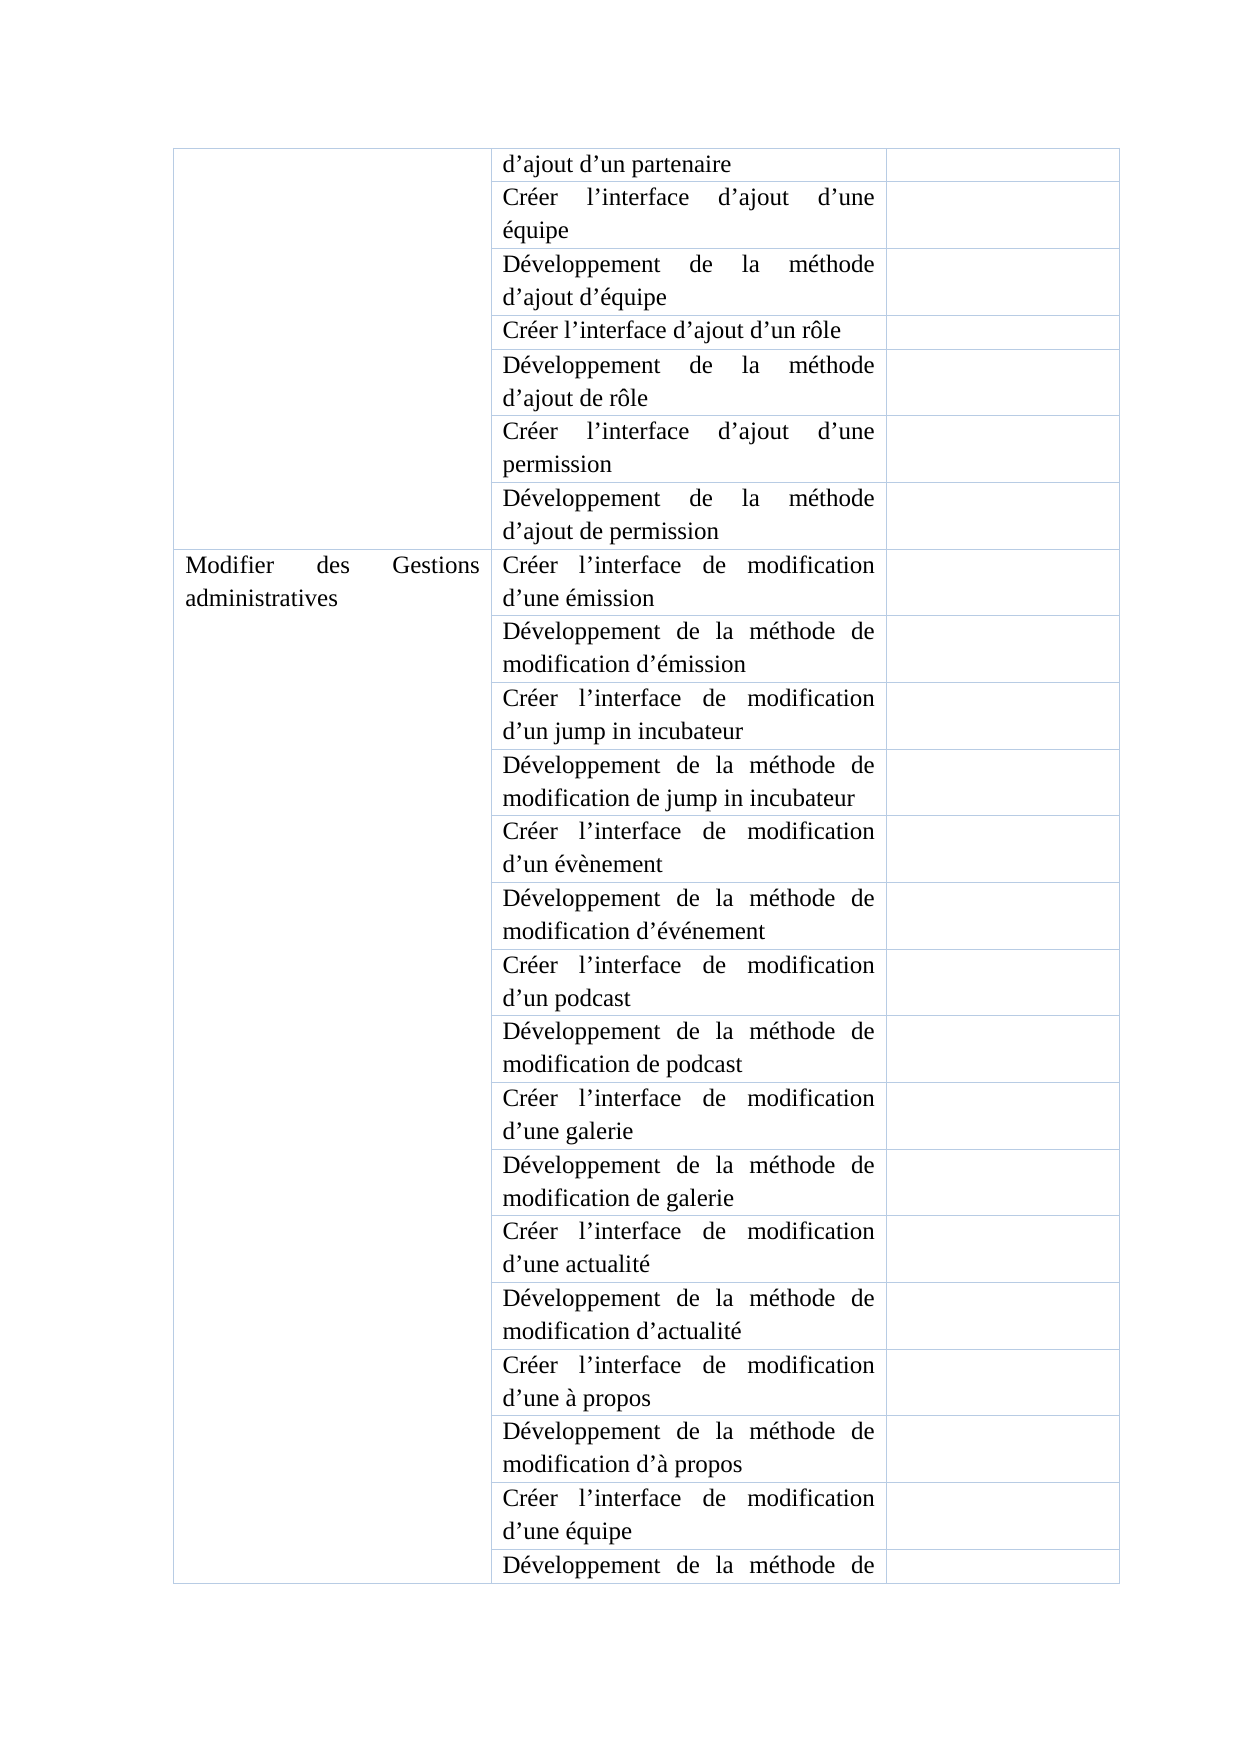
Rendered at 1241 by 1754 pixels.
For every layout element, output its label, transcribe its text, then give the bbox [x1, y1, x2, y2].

table_cell Créer l’interface de modification d’une galerie [492, 1083, 886, 1149]
table_cell Développement de la méthode de modification d’à propos [492, 1416, 886, 1482]
table_cell Développement de la méthode de modification de podcast [492, 1016, 886, 1082]
table_cell Créer l’interface d’ajout d’une équipe [492, 182, 886, 248]
table_cell [887, 350, 1119, 415]
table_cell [492, 149, 886, 181]
table_cell [887, 816, 1119, 882]
table_cell [887, 316, 1119, 349]
table_cell Créer l’interface de modification d’un jump in incubateur [492, 683, 886, 749]
table_cell Développement de la méthode de modification d’actualité [492, 1283, 886, 1349]
table_cell [887, 182, 1119, 248]
table_cell [887, 1083, 1119, 1149]
table_cell [887, 483, 1119, 549]
table_cell [887, 1016, 1119, 1082]
table_cell [887, 683, 1119, 749]
table_cell [887, 1483, 1119, 1549]
table_cell [887, 149, 1119, 181]
table_cell Créer l’interface d’ajout d’une permission [492, 416, 886, 482]
table_cell [887, 1150, 1119, 1215]
table_cell [887, 950, 1119, 1015]
table_cell [887, 249, 1119, 314]
table_cell Créer l’interface de modification d’un podcast [492, 950, 886, 1015]
table_cell [887, 616, 1119, 682]
table_cell [887, 1550, 1119, 1583]
table_cell [887, 1283, 1119, 1349]
table_cell Développement de la méthode de modification d’émission [492, 616, 886, 682]
table_cell Développement de la méthode de modification de jump in incubateur [492, 750, 886, 815]
table_cell Développement de la méthode de modification d’événement [492, 883, 886, 949]
table_cell Développement de la méthode d’ajout de permission [492, 483, 886, 549]
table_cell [492, 1550, 886, 1583]
table_cell Développement de la méthode de modification de galerie [492, 1150, 886, 1215]
table_cell Créer l’interface d’ajout d’un rôle [492, 316, 886, 349]
table_cell Créer l’interface de modification d’un évènement [492, 816, 886, 882]
table_cell Créer l’interface de modification d’une actualité [492, 1216, 886, 1282]
table_cell Développement de la méthode d’ajout d’équipe [492, 249, 886, 314]
table_cell Créer l’interface de modification d’une à propos [492, 1350, 886, 1415]
table_cell Créer l’interface de modification d’une émission [492, 550, 886, 615]
table_cell Créer l’interface de modification d’une équipe [492, 1483, 886, 1549]
table_cell [887, 1416, 1119, 1482]
table_cell [887, 750, 1119, 815]
table_cell [887, 1216, 1119, 1282]
table_cell [887, 416, 1119, 482]
table_cell Développement de la méthode d’ajout de rôle [492, 350, 886, 415]
table_cell [887, 1350, 1119, 1415]
table_cell [887, 883, 1119, 949]
table_cell Modifier des Gestions administratives [174, 550, 491, 1583]
table_cell [887, 550, 1119, 615]
